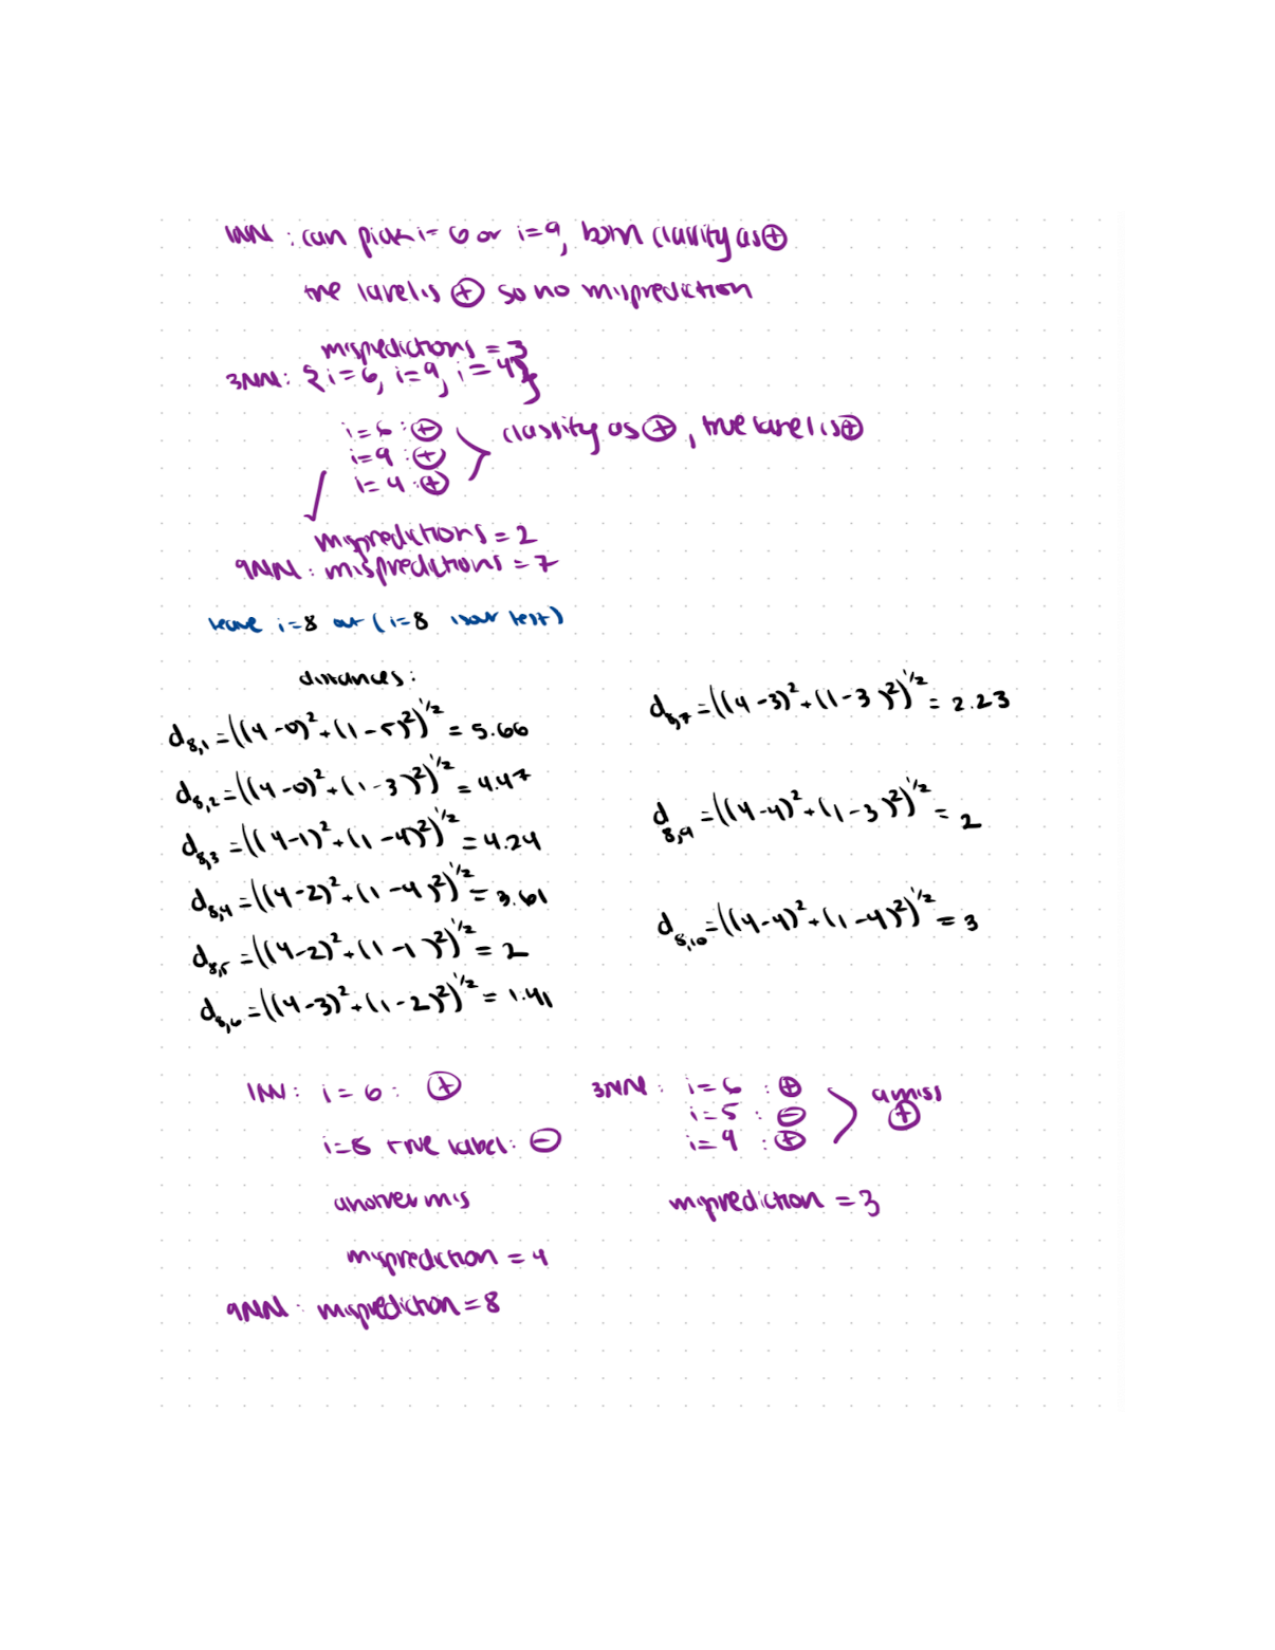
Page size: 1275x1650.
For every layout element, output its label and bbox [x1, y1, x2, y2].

picture [150, 211, 1125, 1412]
